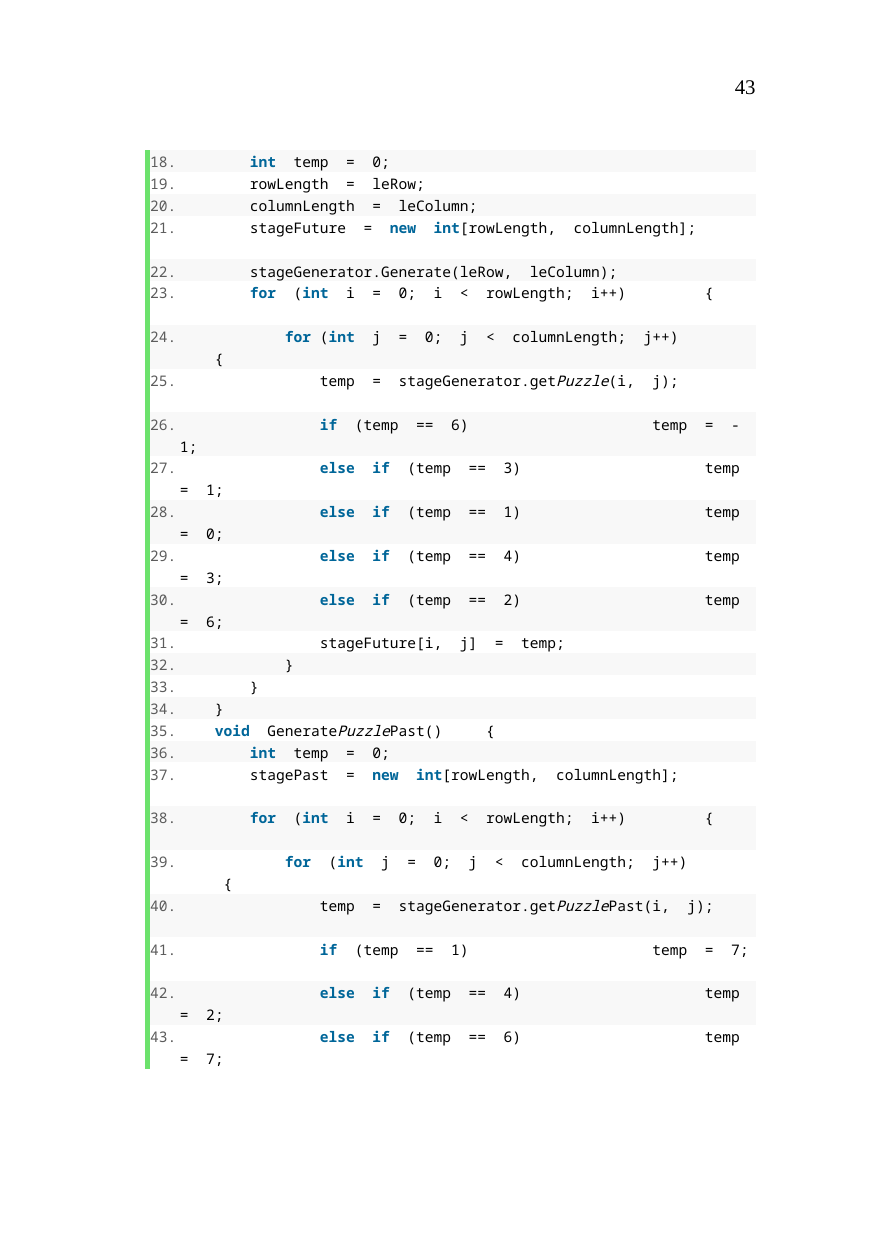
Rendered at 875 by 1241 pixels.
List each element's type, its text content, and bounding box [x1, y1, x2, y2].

list for (int i = 0; i < rowLength; i++) { [150, 806, 756, 850]
list } [150, 653, 756, 675]
list else if (temp == 1) temp = 0; [150, 500, 756, 544]
list temp = stageGenerator.getPuzzle(i, j); [150, 369, 756, 412]
list temp = stageGenerator.getPuzzlePast(i, j); [150, 894, 756, 937]
list void GeneratePuzzlePast() { [150, 719, 756, 741]
list stageFuture = new int[rowLength, columnLength]; [150, 216, 756, 259]
list stagePast = new int[rowLength, columnLength]; [150, 762, 756, 806]
list for (int j = 0; j < columnLength; j++) { [150, 325, 756, 369]
list columnLength = leColumn; [150, 194, 756, 216]
list else if (temp == 2) temp = 6; [150, 587, 756, 631]
list rowLength = leRow; [150, 172, 756, 194]
list for (int j = 0; j < columnLength; j++) { [150, 850, 756, 894]
list int temp = 0; [150, 150, 756, 172]
list stageGenerator.Generate(leRow, leColumn); [150, 259, 756, 281]
list else if (temp == 4) temp = 3; [150, 544, 756, 587]
list else if (temp == 6) temp = 7; [150, 1025, 756, 1069]
list stageFuture[i, j] = temp; [150, 631, 756, 653]
list else if (temp == 4) temp = 2; [150, 981, 756, 1025]
list if (temp == 6) temp = -1; [150, 412, 756, 456]
list else if (temp == 3) temp = 1; [150, 456, 756, 500]
list if (temp == 1) temp = 7; [150, 937, 756, 981]
list int temp = 0; [150, 741, 756, 762]
list } [150, 675, 756, 697]
list for (int i = 0; i < rowLength; i++) { [150, 281, 756, 325]
list } [150, 697, 756, 719]
